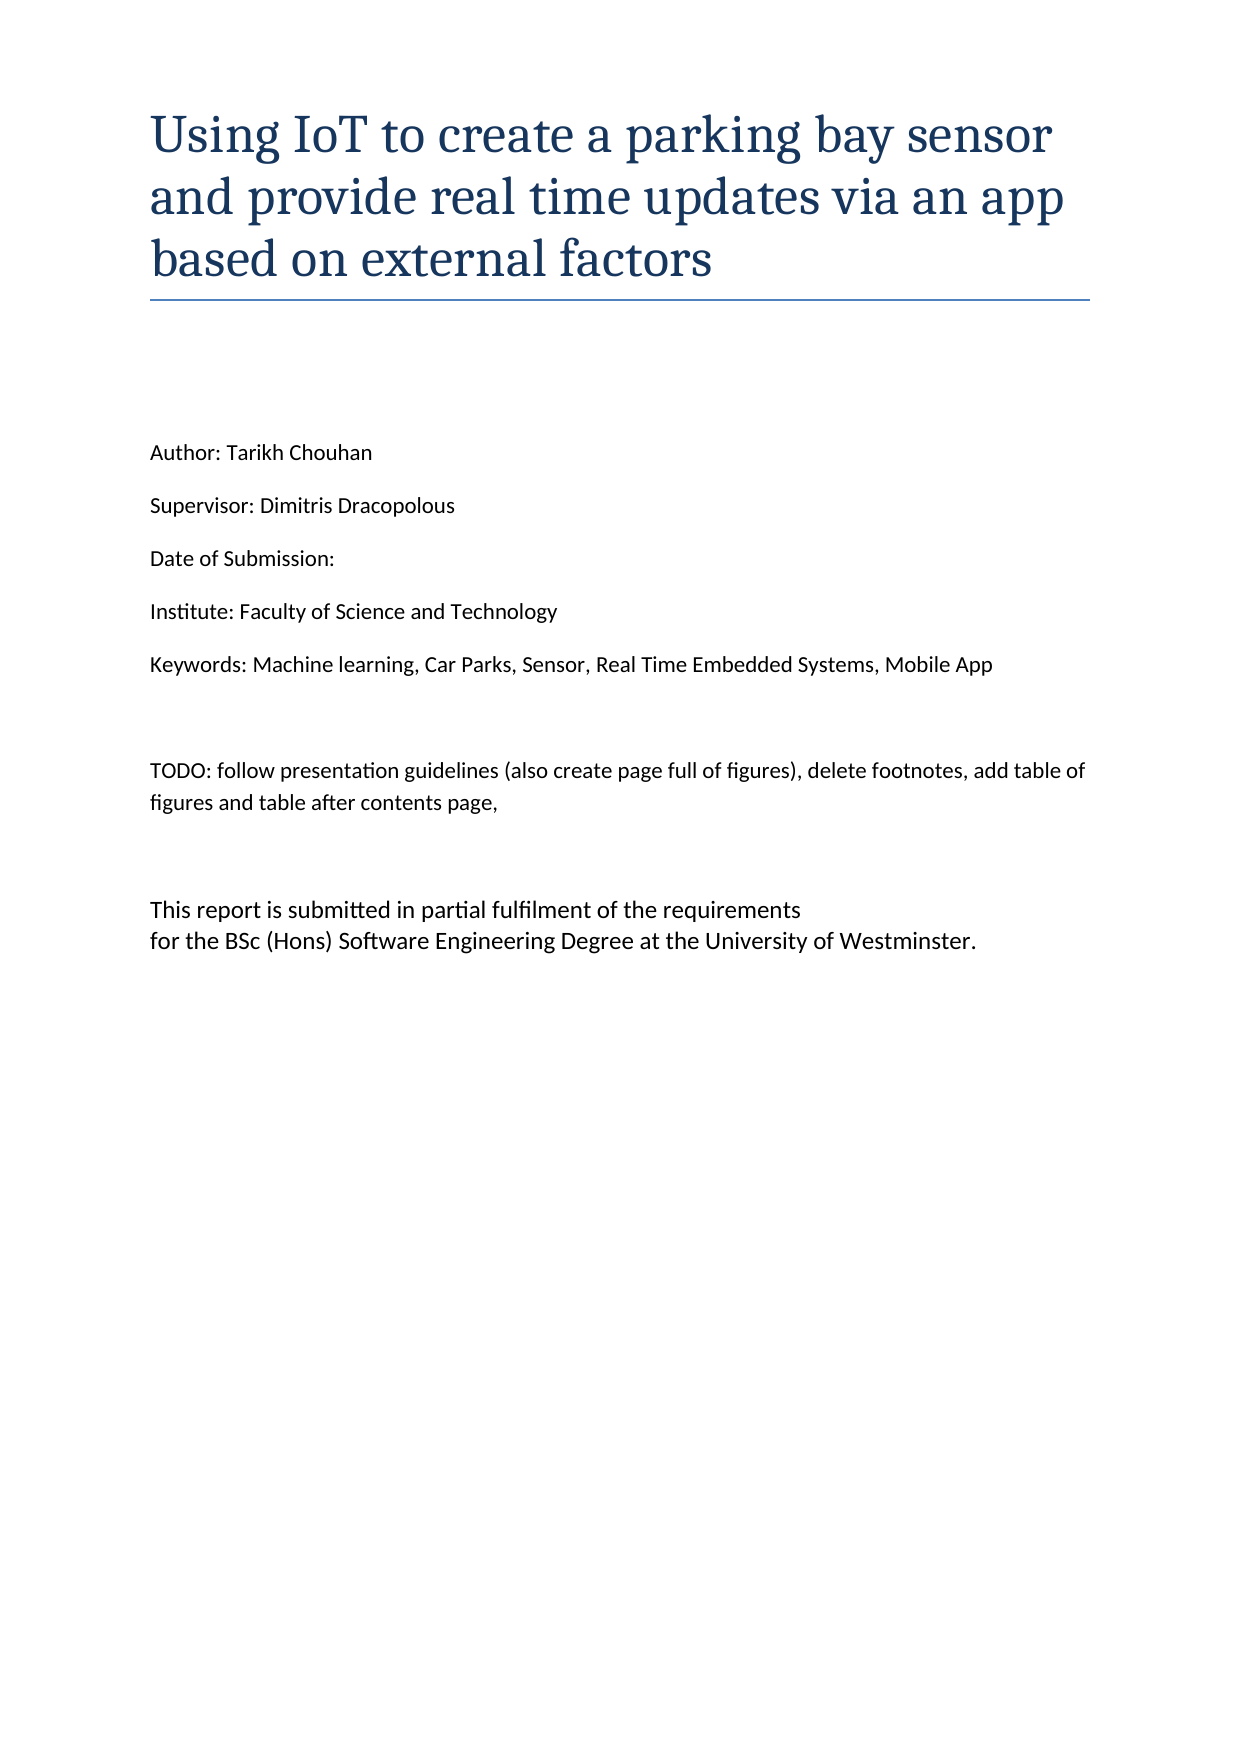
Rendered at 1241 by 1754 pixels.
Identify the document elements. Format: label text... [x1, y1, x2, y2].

text for the BSc (Hons) Software Engineering Degree at the University of Westminster. [150, 925, 1090, 955]
text Supervisor: Dimitris Dracopolous [150, 491, 1090, 519]
text Institute: Faculty of Science and Technology [150, 597, 1090, 625]
text Keywords: Machine learning, Car Parks, Sensor, Real Time Embedded Systems, Mobile App [150, 650, 1090, 678]
text Date of Submission: [150, 544, 1090, 572]
text Author: Tarikh Chouhan [150, 438, 1090, 466]
title Using IoT to create a parking bay sensor and provide real time updates via an app based on external factors [150, 103, 1090, 299]
text This report is submitted in partial fulfilment of the requirements [150, 894, 1090, 925]
text TODO: follow presentation guidelines (also create page full of figures), delete footnotes, add table of figures and table after contents page, [150, 756, 1090, 816]
